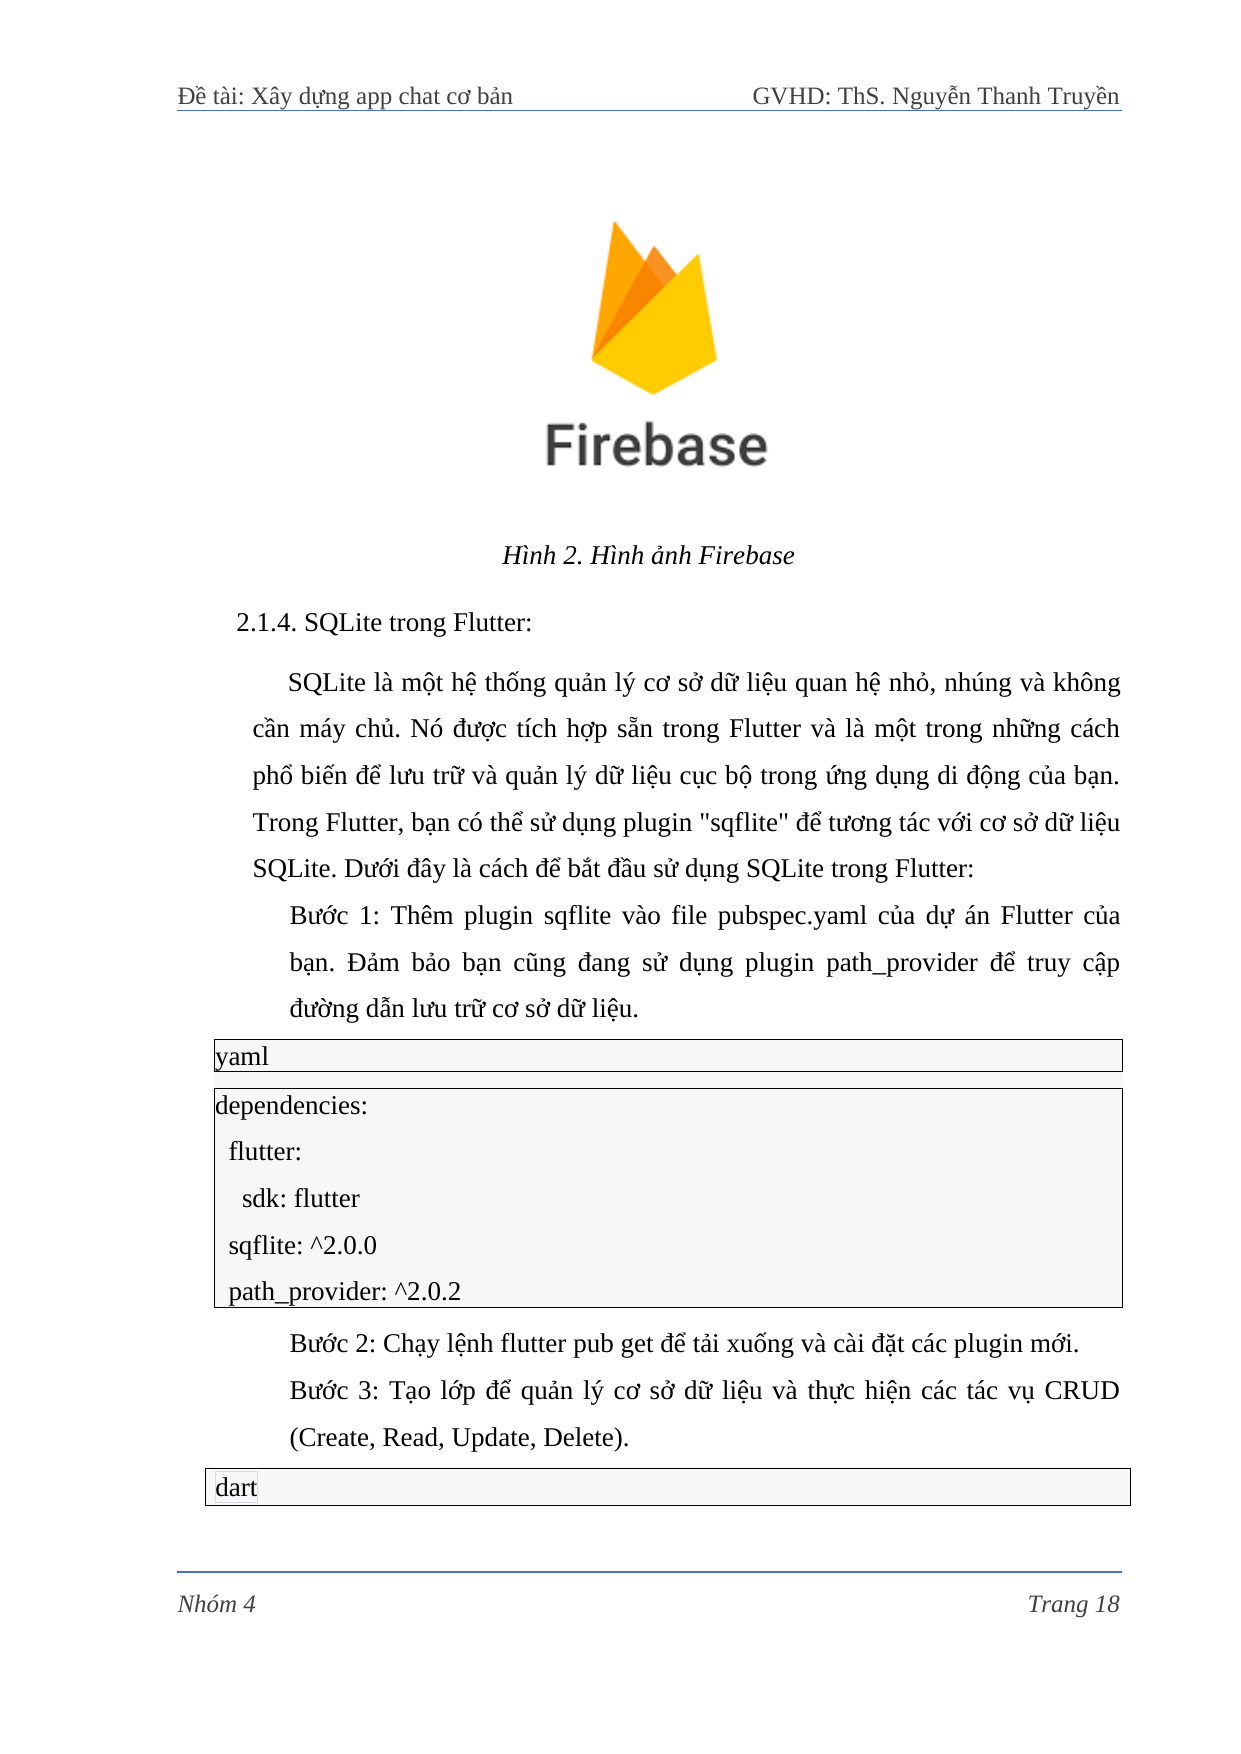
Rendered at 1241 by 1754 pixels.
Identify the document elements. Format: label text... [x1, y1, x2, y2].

subtitle SQLite trong Flutter: [236, 607, 1122, 638]
list Bước 3: Tạo lớp để quản lý cơ sở dữ liệu và thực hiện các tác vụ CRUD (Create, Read, Update, Delete). [289, 1374, 1122, 1452]
text dart [206, 1469, 1130, 1505]
list Bước 1: Thêm plugin sqflite vào file pubspec.yaml của dự án Flutter của bạn. Đảm bảo bạn cũng đang sử dụng plugin path_provider để truy cập đường dẫn lưu trữ cơ sở dữ liệu. [289, 899, 1122, 1023]
text sdk: flutter [215, 1181, 1122, 1213]
list Bước 2: Chạy lệnh flutter pub get để tải xuống và cài đặt các plugin mới. [289, 1327, 1122, 1358]
picture [422, 172, 877, 511]
text dependencies: [215, 1089, 1122, 1120]
text sqflite: ^2.0.0 [215, 1228, 1122, 1260]
text path_provider: ^2.0.2 [215, 1274, 1122, 1307]
list SQLite là một hệ thống quản lý cơ sở dữ liệu quan hệ nhỏ, nhúng và không cần máy chủ. Nó được tích hợp sẵn trong Flutter và là một trong những cách phổ biến để lưu trữ và quản lý dữ liệu cục bộ trong ứng dụng di động của bạn. Trong Flutter, bạn có thể sử dụng plugin "sqflite" để tương tác với cơ sở dữ liệu SQLite. Dưới đây là cách để bắt đầu sử dụng SQLite trong Flutter: [252, 666, 1122, 883]
text flutter: [215, 1134, 1122, 1167]
text yaml [215, 1040, 1122, 1071]
